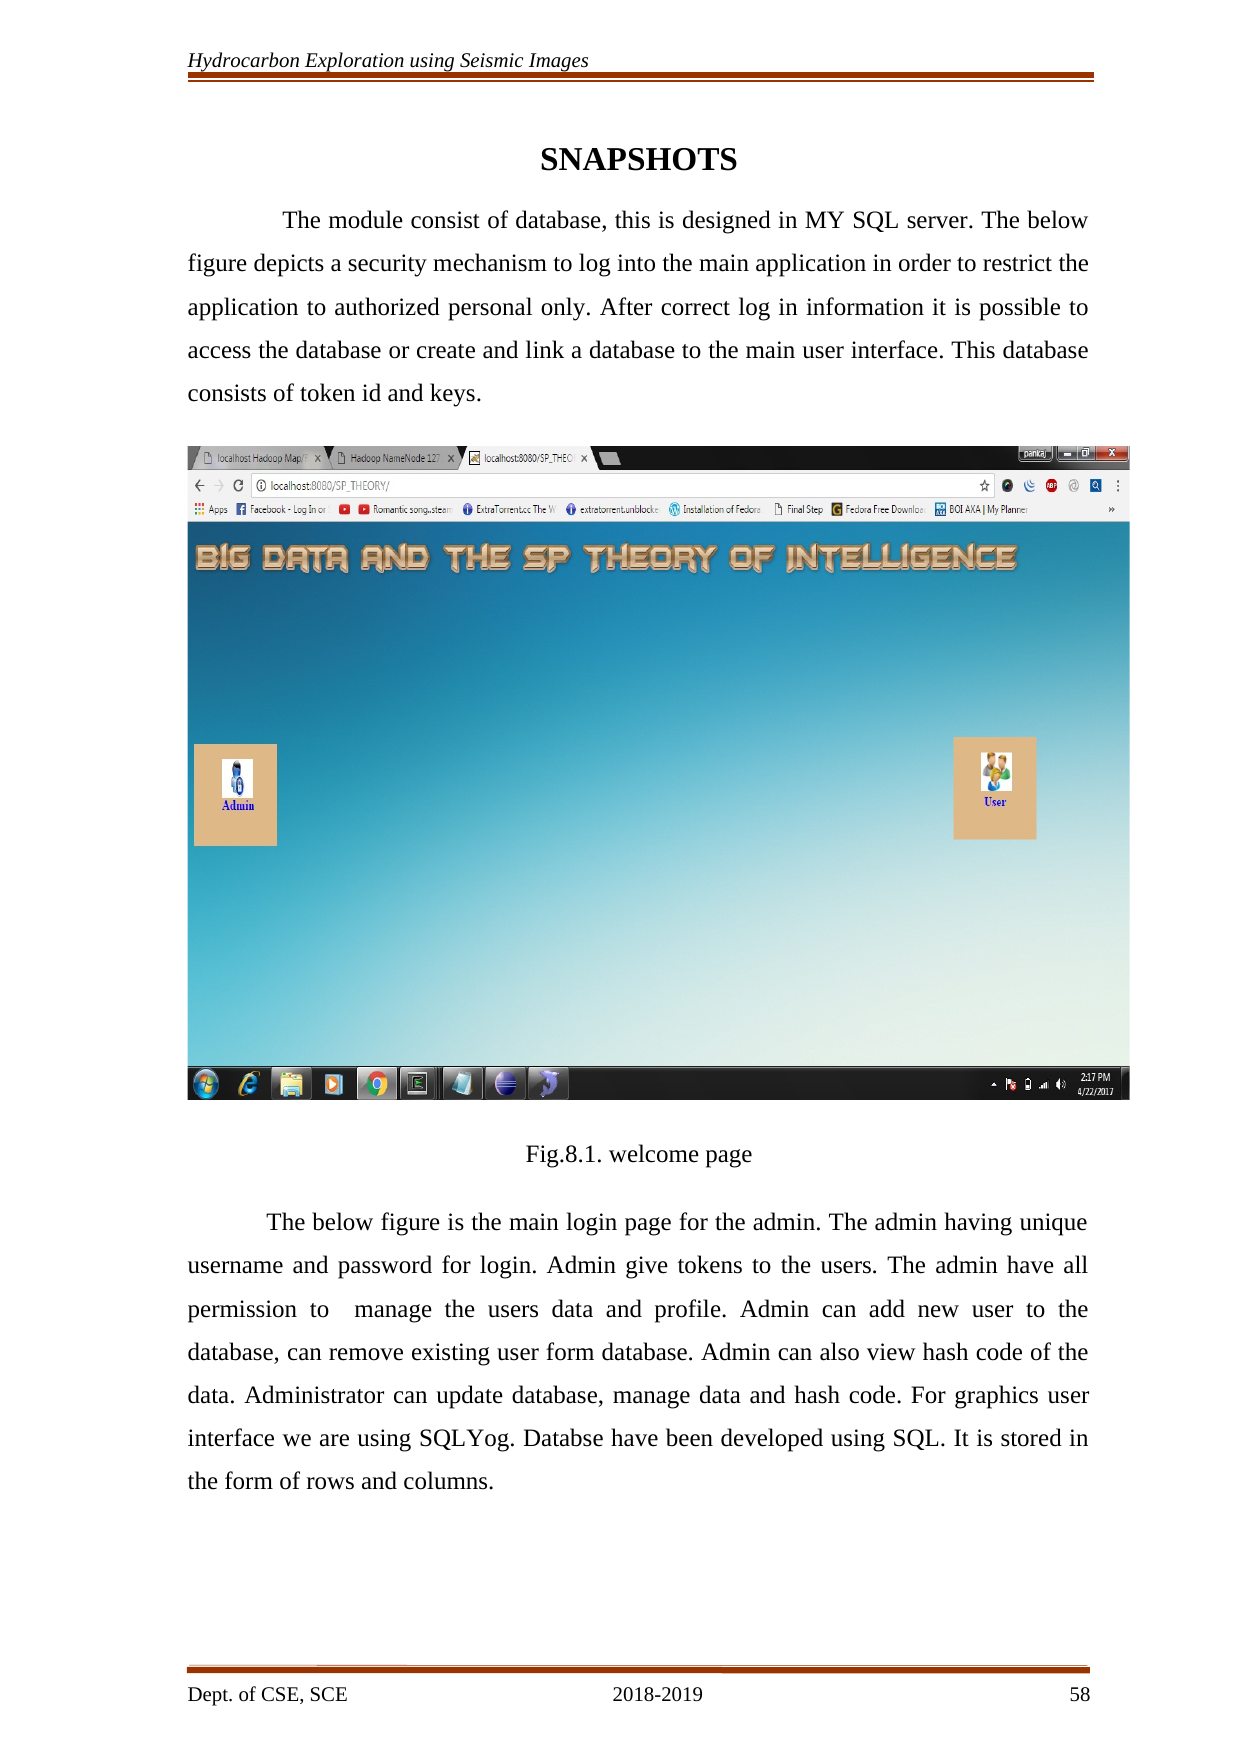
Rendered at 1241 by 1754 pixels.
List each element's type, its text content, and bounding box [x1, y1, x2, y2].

text Fig.8.1. welcome page [187, 1139, 1090, 1168]
text The below figure is the main login page for the admin. The admin having unique username and password for login. Admin give tokens to the users. The admin have all permission to manage the users data and profile. Admin can add new user to the database, can remove existing user form database. Admin can also view hash code of the data. Administrator can update database, manage data and hash code. For graphics user interface we are using SQLYog. Databse have been developed using SQL. It is stored in the form of rows and columns. [187, 1207, 1090, 1495]
picture [187, 446, 1130, 1100]
text The module consist of database, this is designed in MY SQL server. The below figure depicts a security mechanism to log into the main application in order to restrict the application to authorized personal only. After correct log in information it is possible to access the database or create and link a database to the main user interface. This database consists of token id and keys. [187, 205, 1090, 407]
text SNAPSHOTS [187, 139, 1090, 177]
